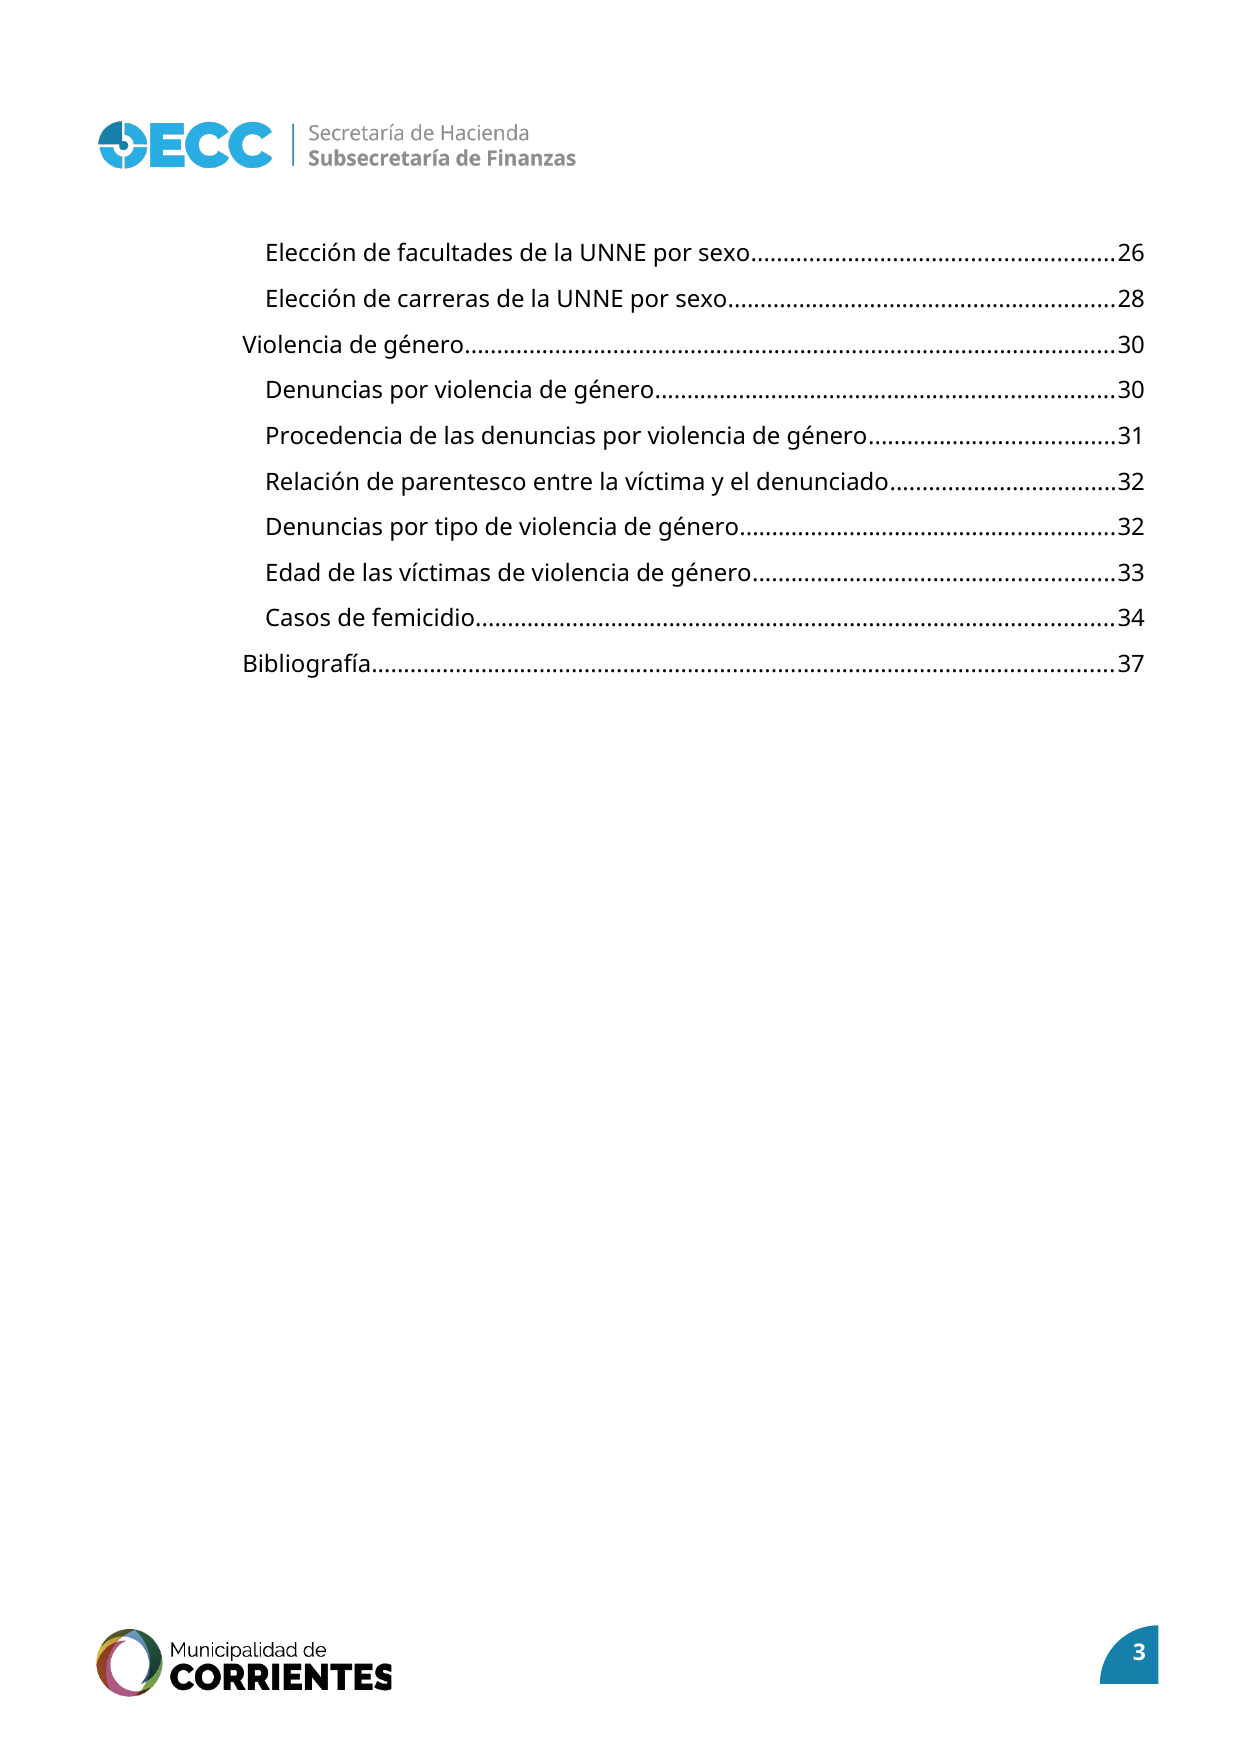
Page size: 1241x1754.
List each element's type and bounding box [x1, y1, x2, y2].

picture [94, 118, 579, 169]
picture [94, 1623, 392, 1696]
